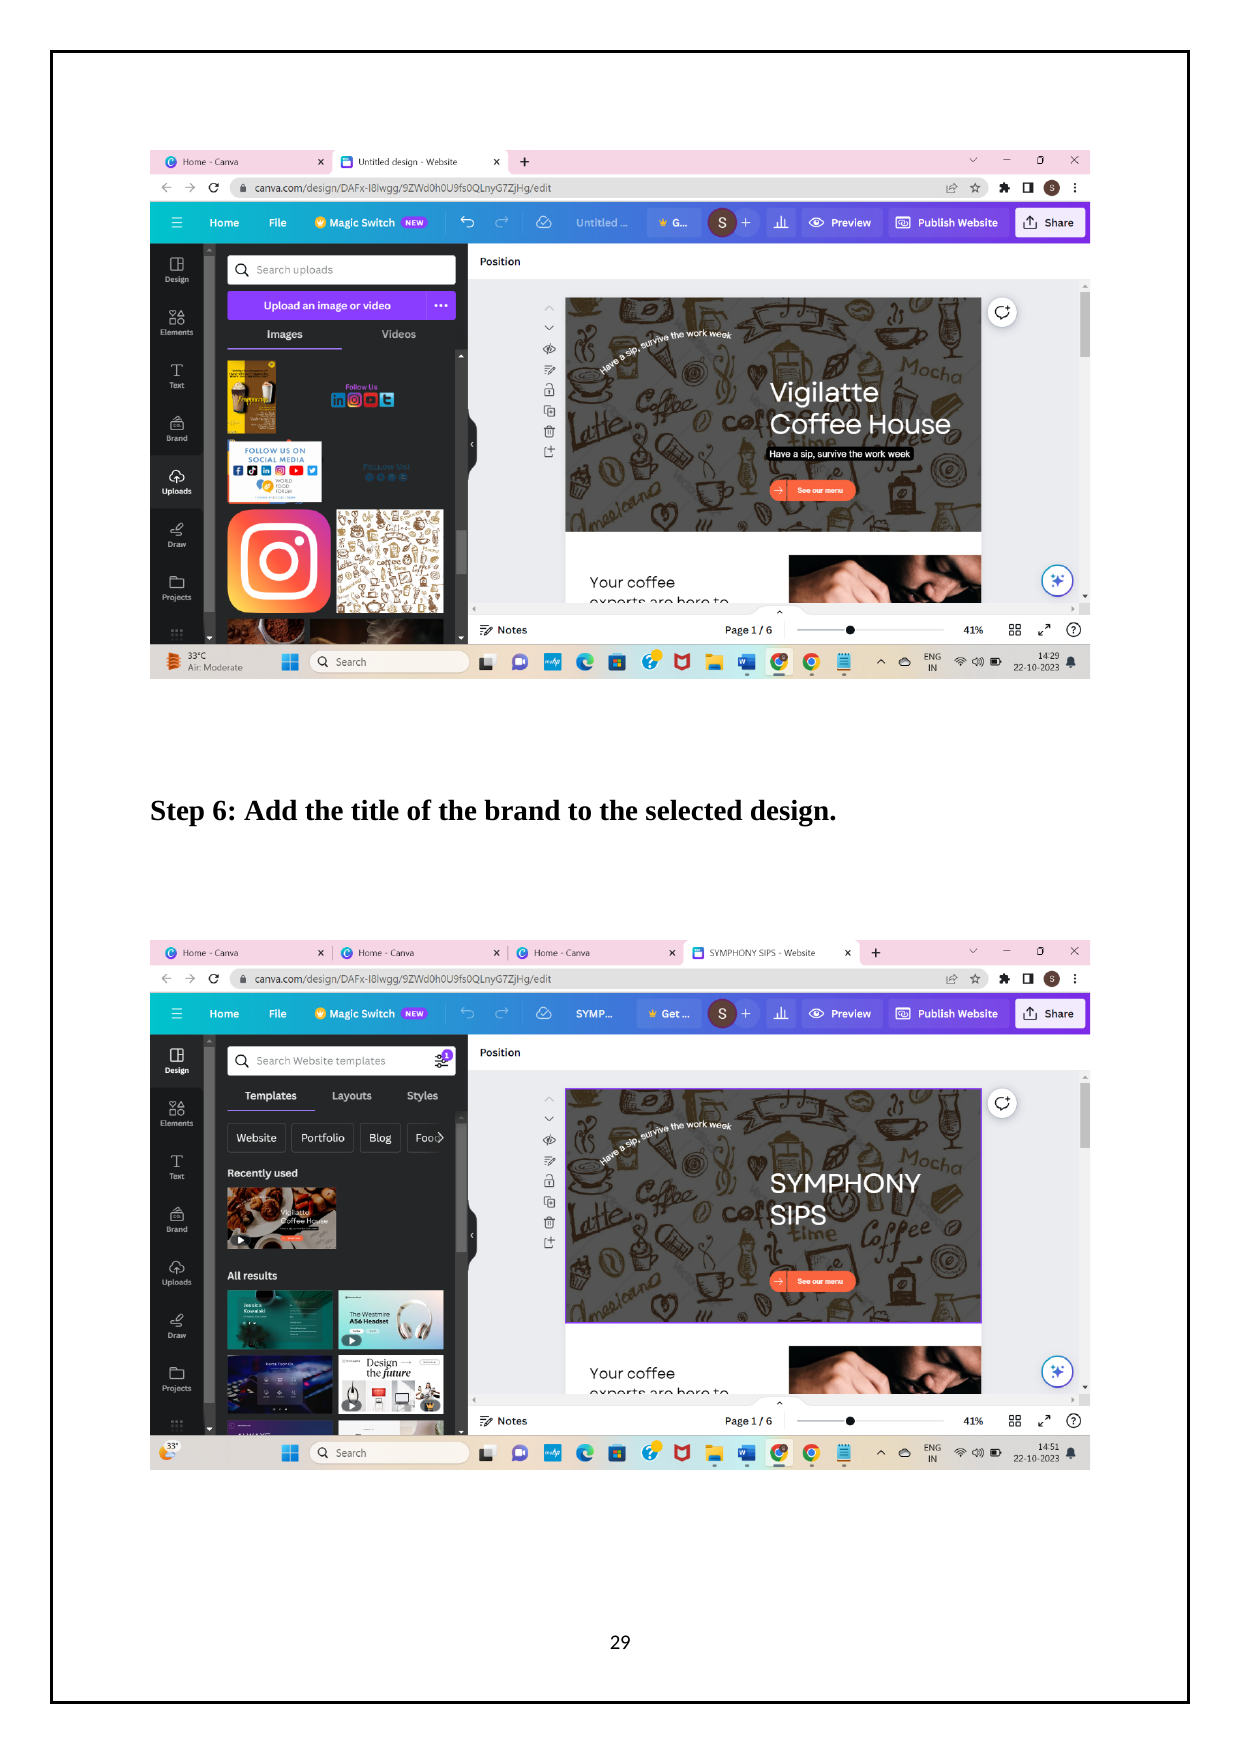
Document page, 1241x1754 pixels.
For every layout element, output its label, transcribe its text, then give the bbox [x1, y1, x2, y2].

picture [150, 940, 1091, 1470]
text Step 6: Add the title of the brand to the selected design. [150, 793, 1090, 826]
picture [150, 150, 1091, 679]
